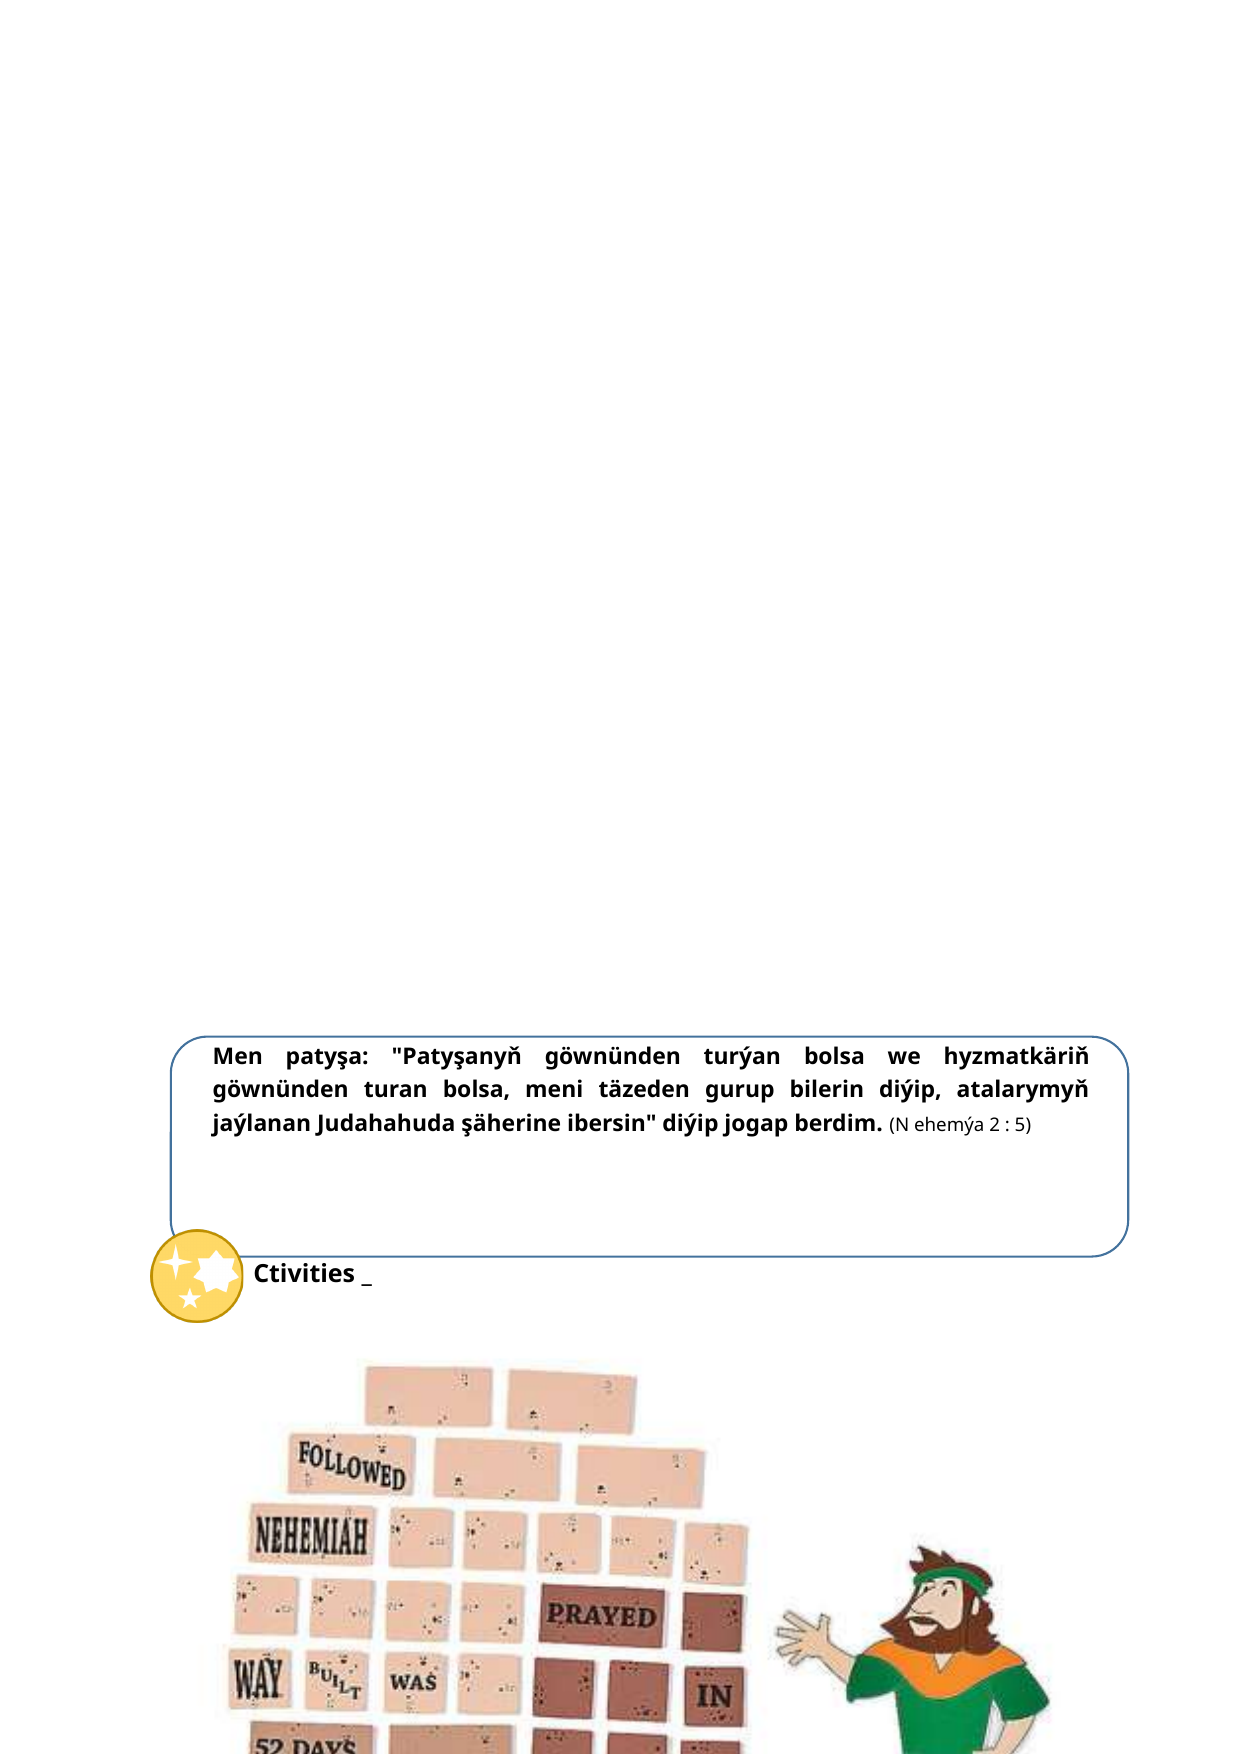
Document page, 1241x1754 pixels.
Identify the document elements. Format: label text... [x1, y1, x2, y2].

picture [150, 1229, 244, 1323]
text Ctivities _ [244, 1258, 1090, 1289]
text Men patyşa: "Patyşanyň göwnünden turýan bolsa we hyzmatkäriň göwnünden turan bolsa, meni täzeden gurup bilerin diýip, atalarymyň jaýlanan Judahahuda şäherine ibersin" diýip jogap berdim. (N ehemýa 2 : 5) [212, 1040, 1090, 1138]
picture [155, 1347, 1091, 1754]
